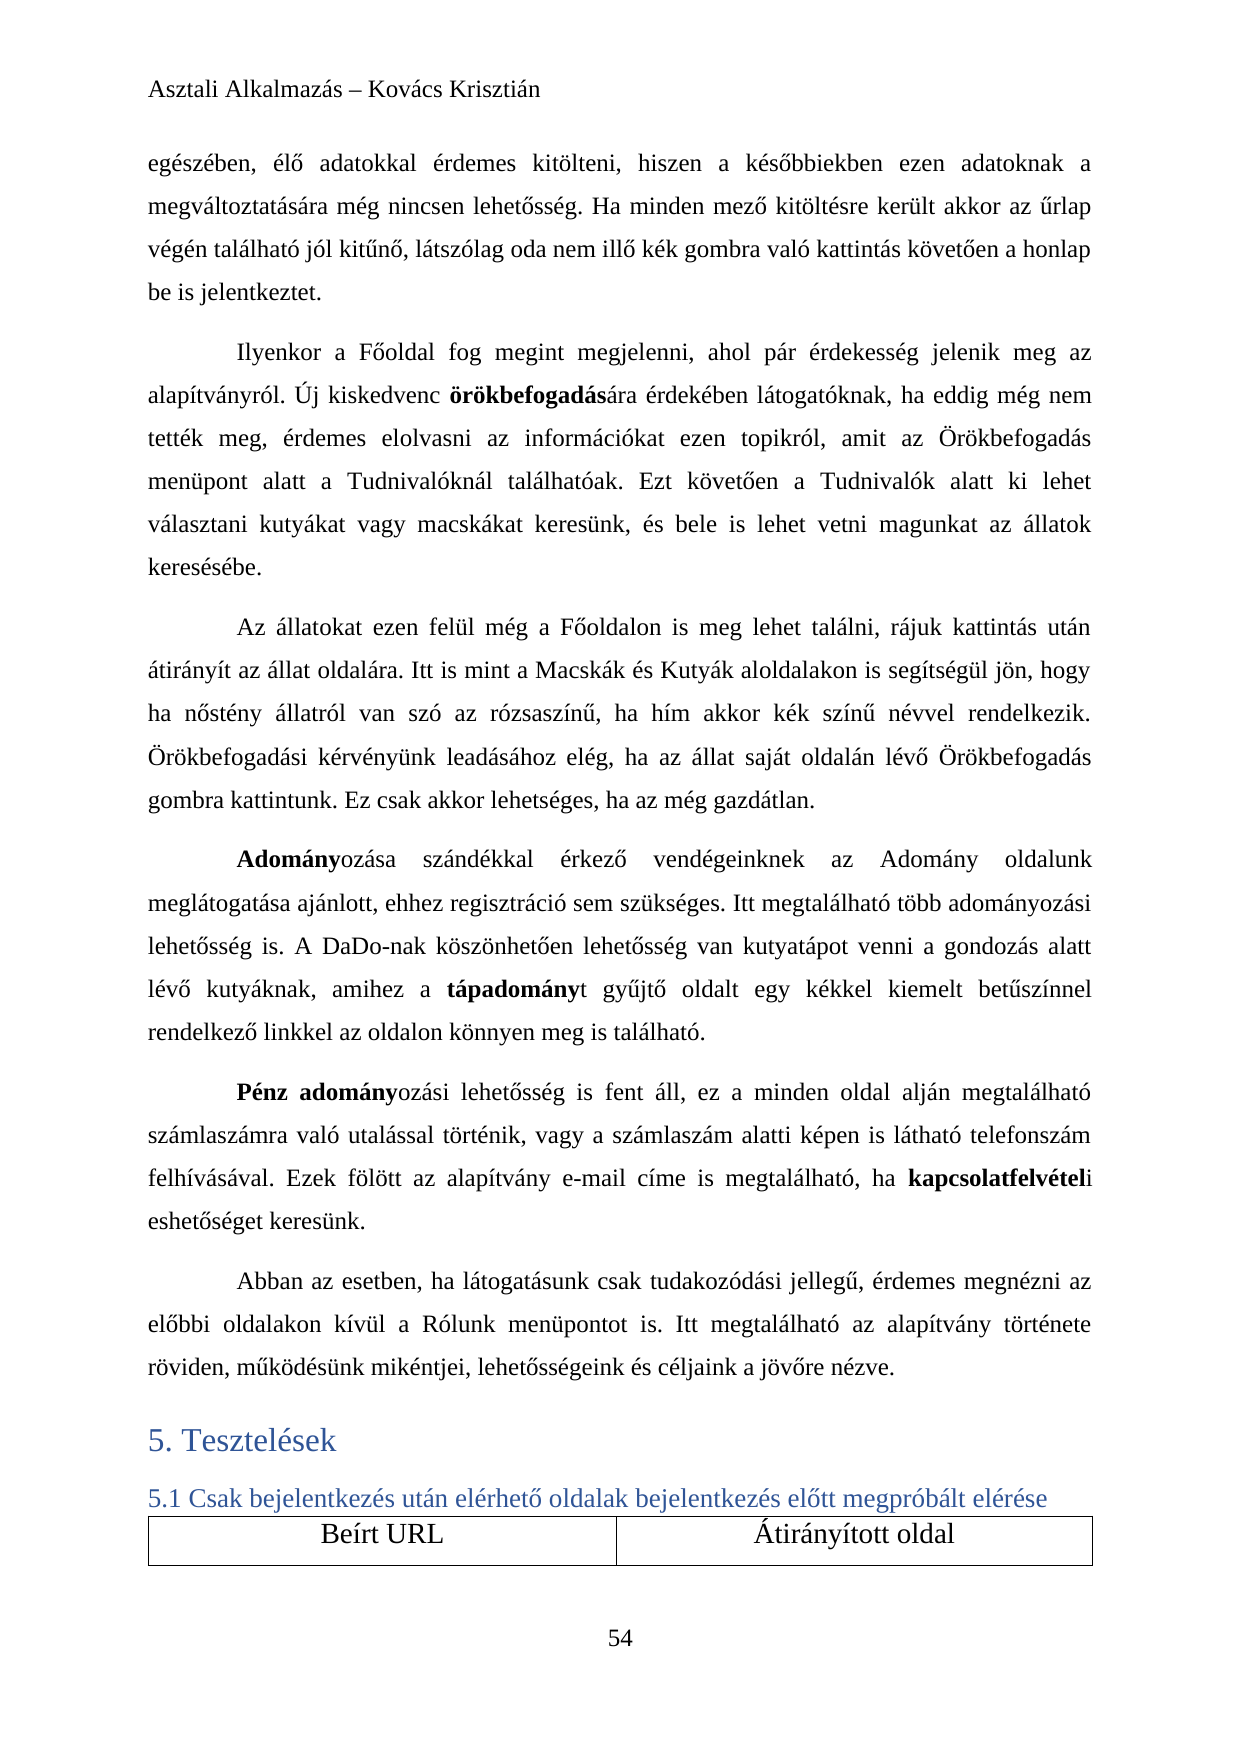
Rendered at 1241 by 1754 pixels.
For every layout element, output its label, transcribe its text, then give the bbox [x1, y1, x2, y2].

text Pénz adományozási lehetősség is fent áll, ez a minden oldal alján megtalálható számlaszámra való utalással történik, vagy a számlaszám alatti képen is látható telefonszám felhívásával. Ezek fölött az alapítvány e-mail címe is megtalálható, ha kapcsolatfelvételi eshetőséget keresünk. [148, 1077, 1092, 1235]
subtitle 5. Tesztelések [148, 1420, 1092, 1459]
table_header Átirányított oldal [617, 1517, 1092, 1564]
text Az állatokat ezen felül még a Főoldalon is meg lehet találni, rájuk kattintás után átirányít az állat oldalára. Itt is mint a Macskák és Kutyák aloldalakon is segítségül jön, hogy ha nőstény állatról van szó az rózsaszínű, ha hím akkor kék színű névvel rendelkezik. Örökbefogadási kérvényünk leadásához elég, ha az állat saját oldalán lévő Örökbefogadás gombra kattintunk. Ez csak akkor lehetséges, ha az még gazdátlan. [148, 612, 1092, 813]
text Abban az esetben, ha látogatásunk csak tudakozódási jellegű, érdemes megnézni az előbbi oldalakon kívül a Rólunk menüpontot is. Itt megtalálható az alapítvány története röviden, működésünk mikéntjei, lehetősségeink és céljaink a jövőre nézve. [148, 1266, 1092, 1381]
subtitle 5.1 Csak bejelentkezés után elérhető oldalak bejelentkezés előtt megpróbált elérése [148, 1482, 1092, 1513]
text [148, 148, 1092, 306]
text Ilyenkor a Főoldal fog megint megjelenni, ahol pár érdekesség jelenik meg az alapítványról. Új kiskedvenc örökbefogadására érdekében látogatóknak, ha eddig még nem tették meg, érdemes elolvasni az információkat ezen topikról, amit az Örökbefogadás menüpont alatt a Tudnivalóknál találhatóak. Ezt követően a Tudnivalók alatt ki lehet választani kutyákat vagy macskákat keresünk, és bele is lehet vetni magunkat az állatok keresésébe. [148, 337, 1092, 581]
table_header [149, 1517, 616, 1564]
text Adományozása szándékkal érkező vendégeinknek az Adomány oldalunk meglátogatása ajánlott, ehhez regisztráció sem szükséges. Itt megtalálható több adományozási lehetősség is. A DaDo-nak köszönhetően lehetősség van kutyatápot venni a gondozás alatt lévő kutyáknak, amihez a tápadományt gyűjtő oldalt egy kékkel kiemelt betűszínnel rendelkező linkkel az oldalon könnyen meg is található. [148, 844, 1092, 1046]
